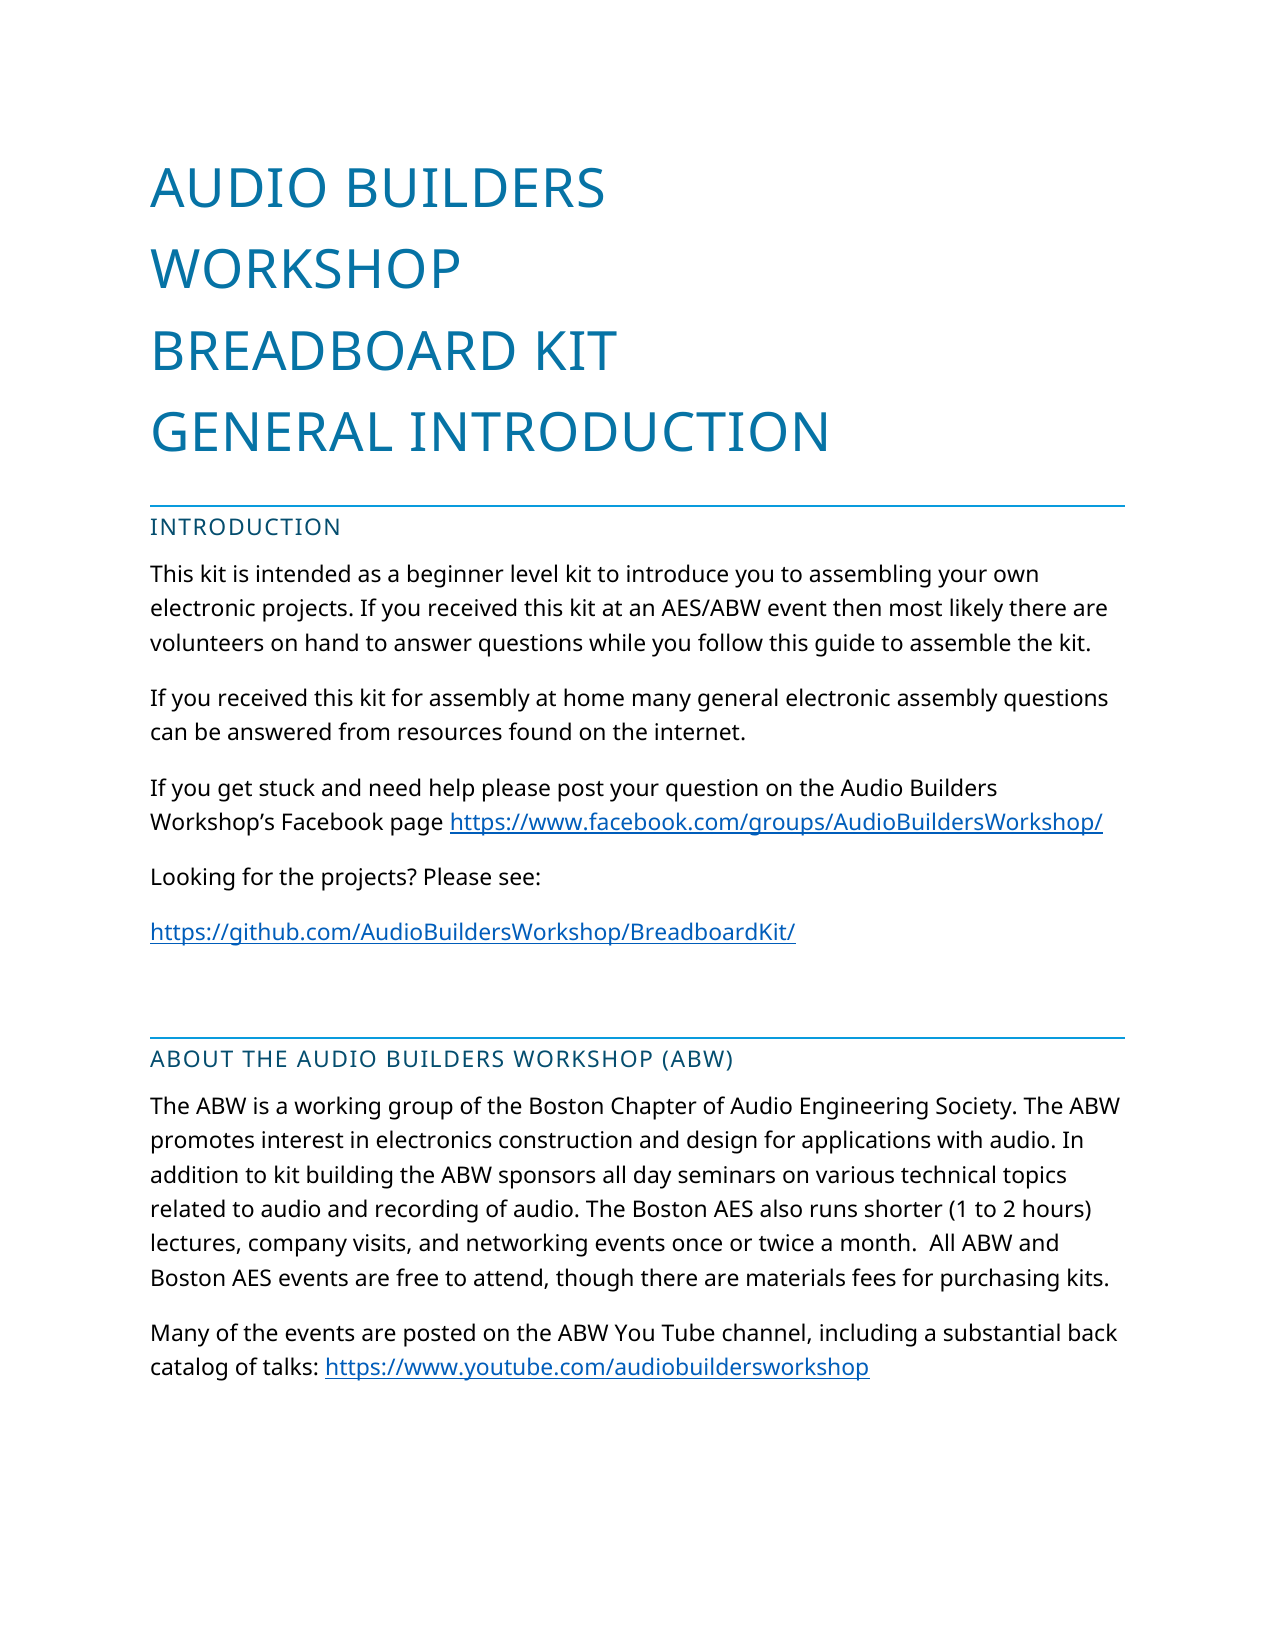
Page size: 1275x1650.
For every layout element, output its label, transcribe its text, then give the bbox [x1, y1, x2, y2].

title Audio Builders Workshop [150, 150, 951, 305]
text The ABW is a working group of the Boston Chapter of Audio Engineering Society. The ABW promotes interest in electronics construction and design for applications with audio. In addition to kit building the ABW sponsors all day seminars on various technical topics related to audio and recording of audio. The Boston AES also runs shorter (1 to 2 hours) lectures, company visits, and networking events once or twice a month. All ABW and Boston AES events are free to attend, though there are materials fees for purchasing kits. [150, 1090, 1125, 1293]
subtitle About the audio builders workshop (ABW) [150, 1039, 1125, 1074]
text Looking for the projects? Please see: [150, 861, 1125, 892]
title General introduction [150, 393, 1125, 467]
text Many of the events are posted on the ABW You Tube channel, including a substantial back catalog of talks: https://www.youtube.com/audiobuildersworkshop [150, 1317, 1125, 1382]
text If you get stuck and need help please post your question on the Audio Builders Workshop’s Facebook page https://www.facebook.com/groups/AudioBuildersWorkshop/ [150, 772, 1125, 837]
text https://github.com/AudioBuildersWorkshop/BreadboardKit/ [150, 916, 1125, 948]
text This kit is intended as a beginner level kit to introduce you to assembling your own electronic projects. If you received this kit at an AES/ABW event then most likely there are volunteers on hand to answer questions while you follow this guide to assemble the kit. [150, 558, 1125, 658]
text If you received this kit for assembly at home many general electronic assembly questions can be answered from resources found on the internet. [150, 682, 1125, 748]
title BREADBOARD KIT [150, 312, 1125, 386]
subtitle Introduction [150, 507, 1125, 542]
